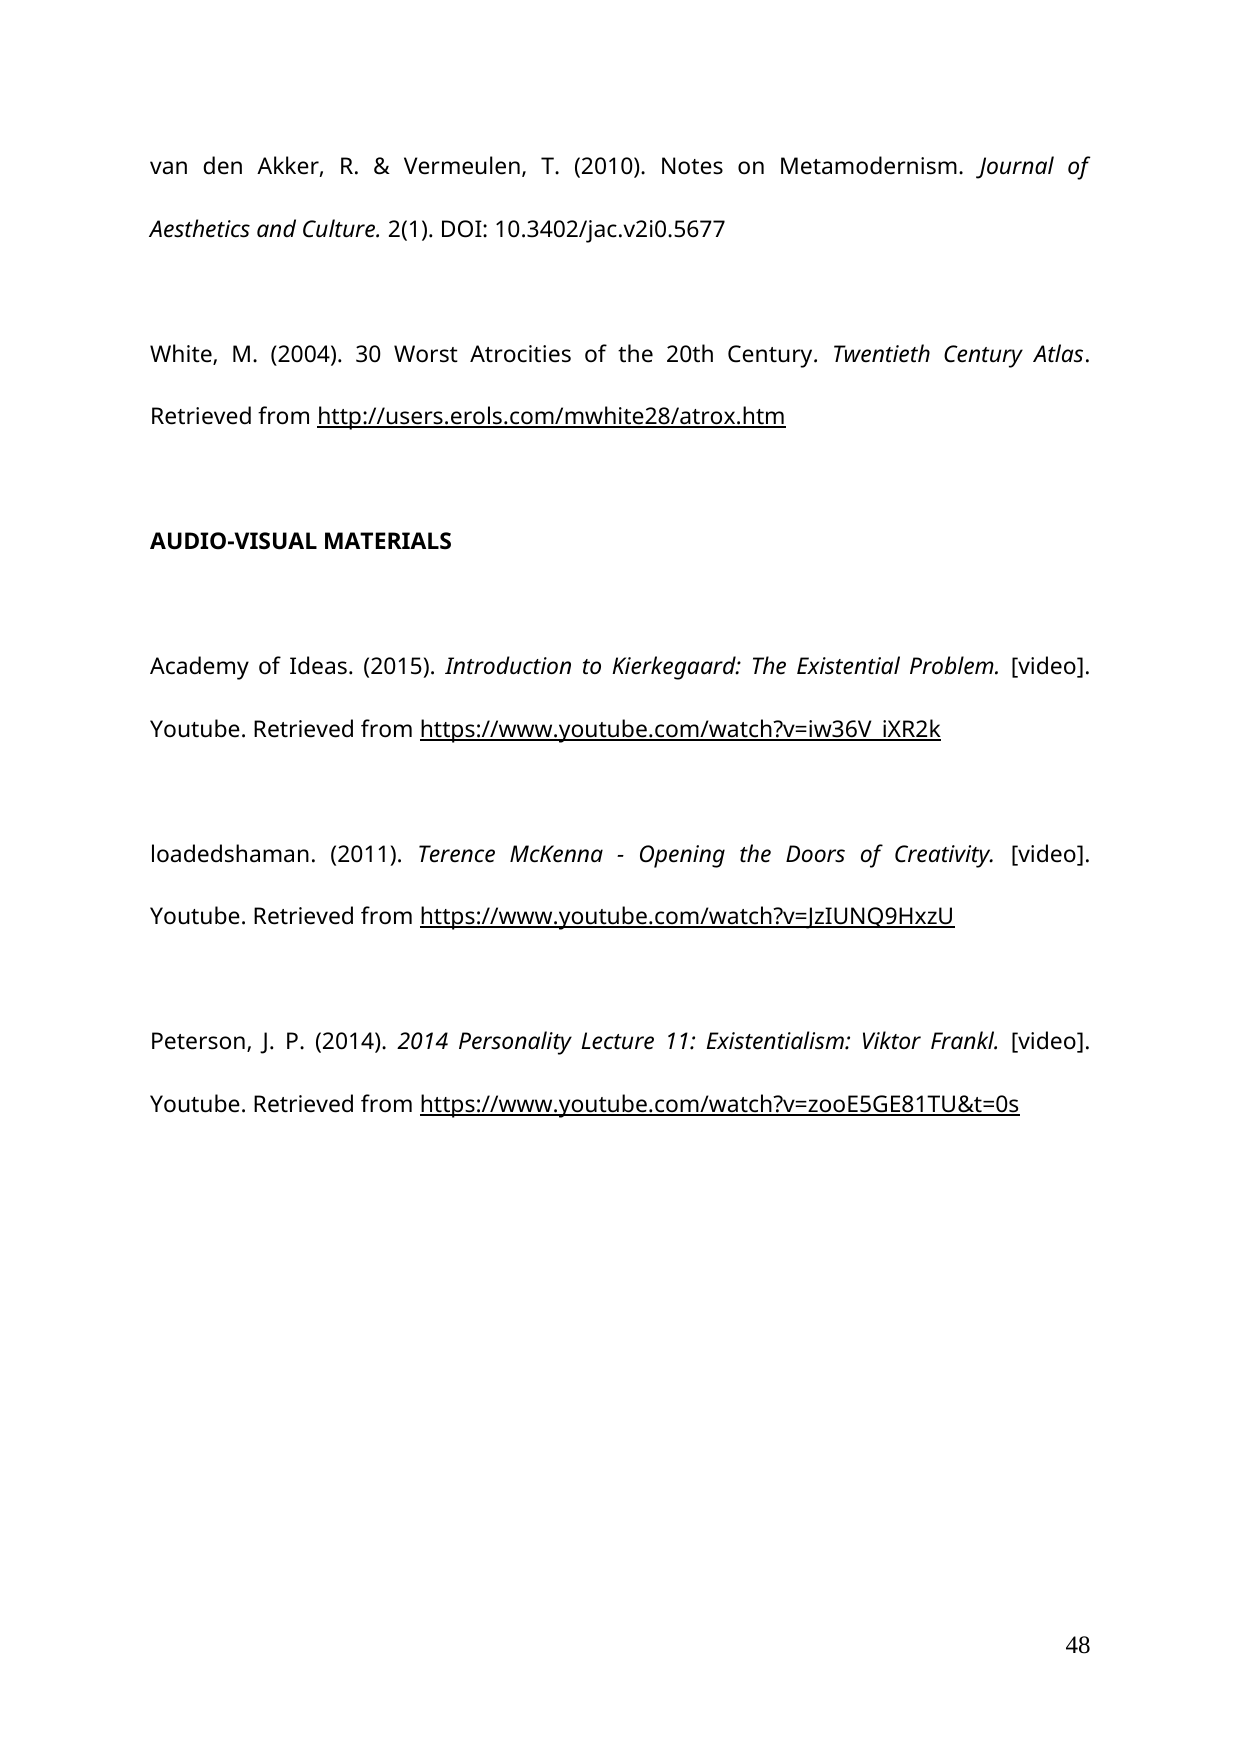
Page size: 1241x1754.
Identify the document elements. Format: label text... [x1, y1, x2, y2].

text Academy of Ideas. (2015). Introduction to Kierkegaard: The Existential Problem. [video]. Youtube. Retrieved from https://www.youtube.com/watch?v=iw36V_iXR2k [150, 650, 1090, 744]
text van den Akker, R. & Vermeulen, T. (2010). Notes on Metamodernism. Journal of Aesthetics and Culture. 2(1). DOI: 10.3402/jac.v2i0.5677 [150, 150, 1090, 244]
text AUDIO-VISUAL MATERIALS [150, 525, 1090, 556]
text Peterson, J. P. (2014). 2014 Personality Lecture 11: Existentialism: Viktor Frankl. [video]. Youtube. Retrieved from https://www.youtube.com/watch?v=zooE5GE81TU&t=0s [150, 1025, 1090, 1119]
text White, M. (2004). 30 Worst Atrocities of the 20th Century. Twentieth Century Atlas. Retrieved from http://users.erols.com/mwhite28/atrox.htm [150, 337, 1090, 431]
text loadedshaman. (2011). Terence McKenna - Opening the Doors of Creativity. [video]. Youtube. Retrieved from https://www.youtube.com/watch?v=JzIUNQ9HxzU [150, 837, 1090, 931]
